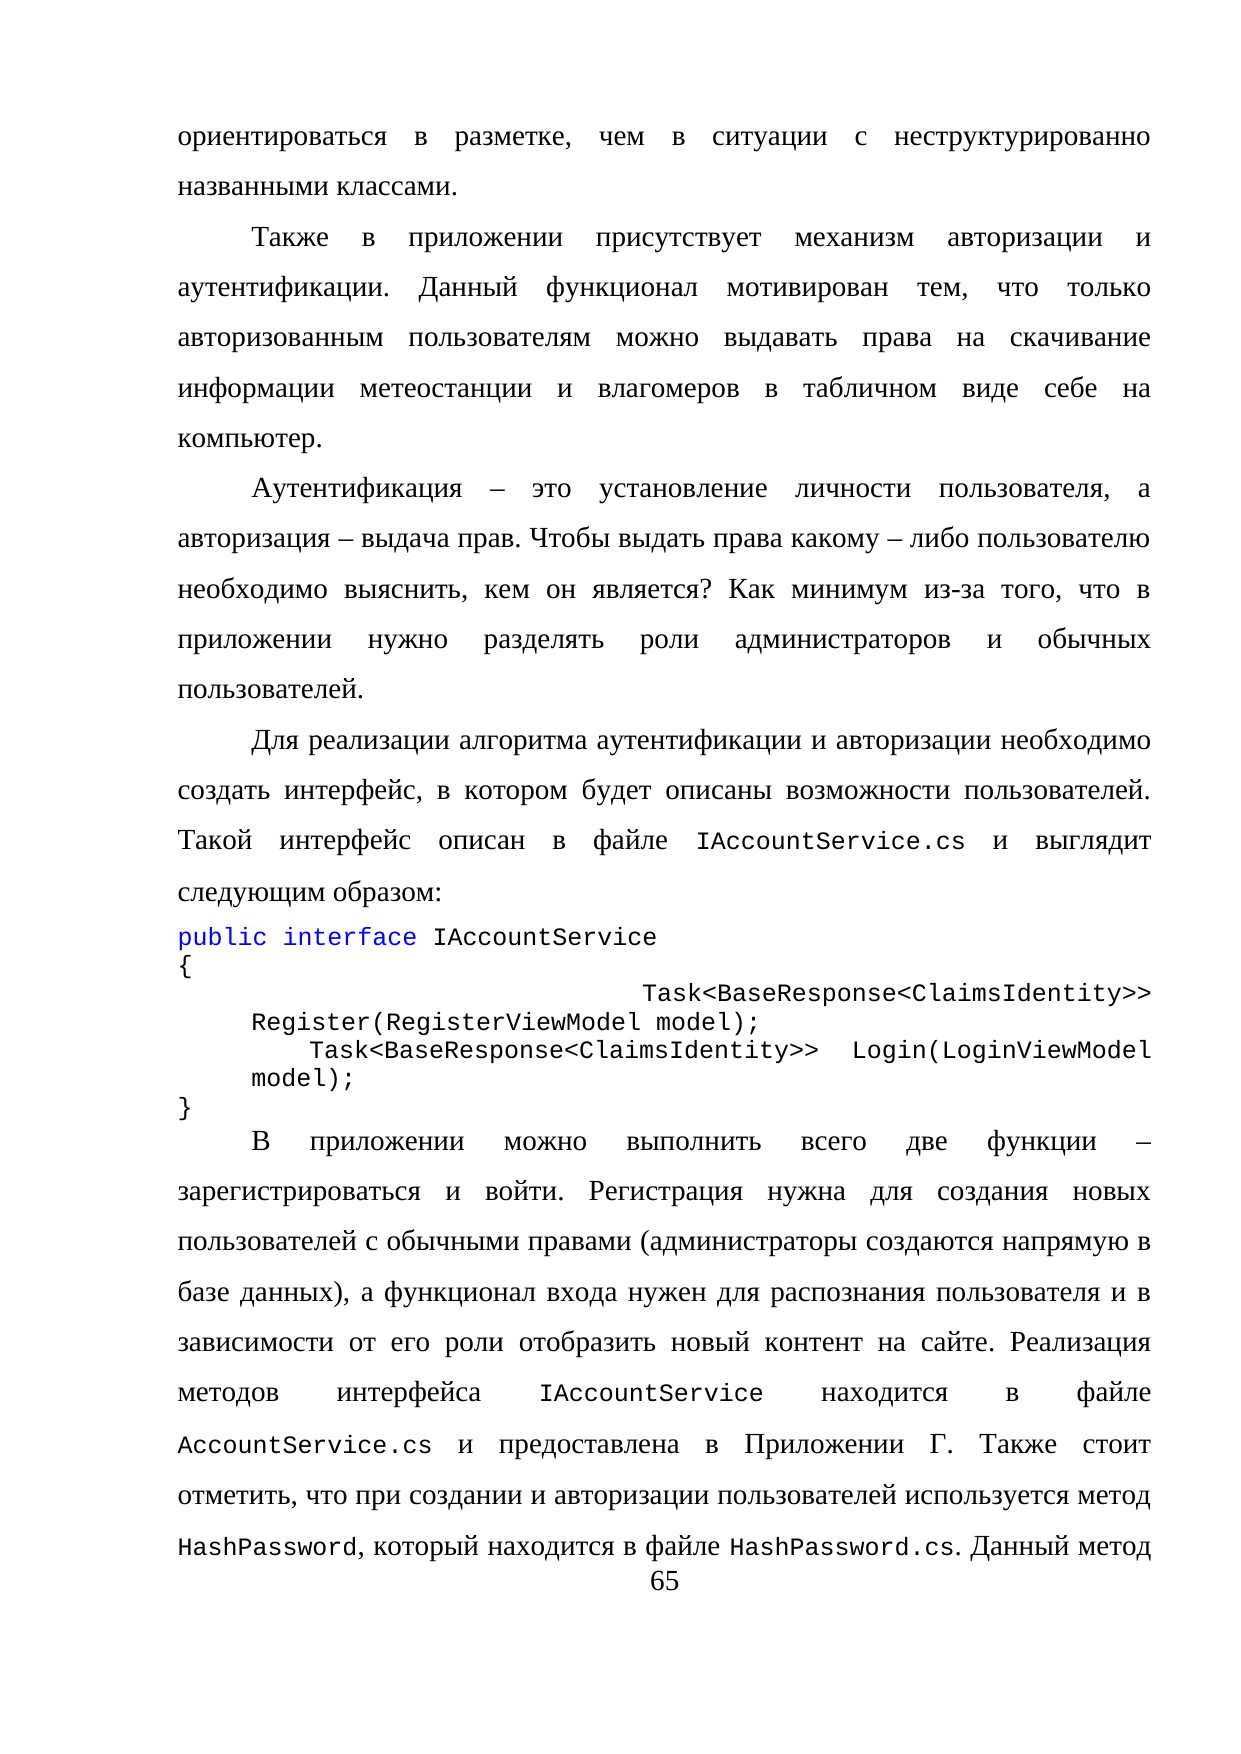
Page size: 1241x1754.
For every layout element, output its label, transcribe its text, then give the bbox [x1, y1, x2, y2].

text Для реализации алгоритма аутентификации и авторизации необходимо создать интерфейс, в котором будет описаны возможности пользователей. Такой интерфейс описан в файле IAccountService.cs и выглядит следующим образом: [177, 722, 1152, 908]
text Task<BaseResponse<ClaimsIdentity>> Register(RegisterViewModel model); [177, 981, 1152, 1038]
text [177, 1123, 1152, 1562]
text Также в приложении присутствует механизм авторизации и аутентификации. Данный функционал мотивирован тем, что только авторизованным пользователям можно выдавать права на скачивание информации метеостанции и влагомеров в табличном виде себе на компьютер. [177, 219, 1152, 453]
text } [177, 1094, 1152, 1123]
text Аутентификация – это установление личности пользователя, а авторизация – выдача прав. Чтобы выдать права какому – либо пользователю необходимо выяснить, кем он является? Как минимум из-за того, что в приложении нужно разделять роли администраторов и обычных пользователей. [177, 470, 1152, 705]
text Task<BaseResponse<ClaimsIdentity>> Login(LoginViewModel model); [177, 1038, 1152, 1094]
text { [177, 953, 1152, 981]
text public interface IAccountService [177, 924, 1152, 953]
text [177, 118, 1152, 202]
